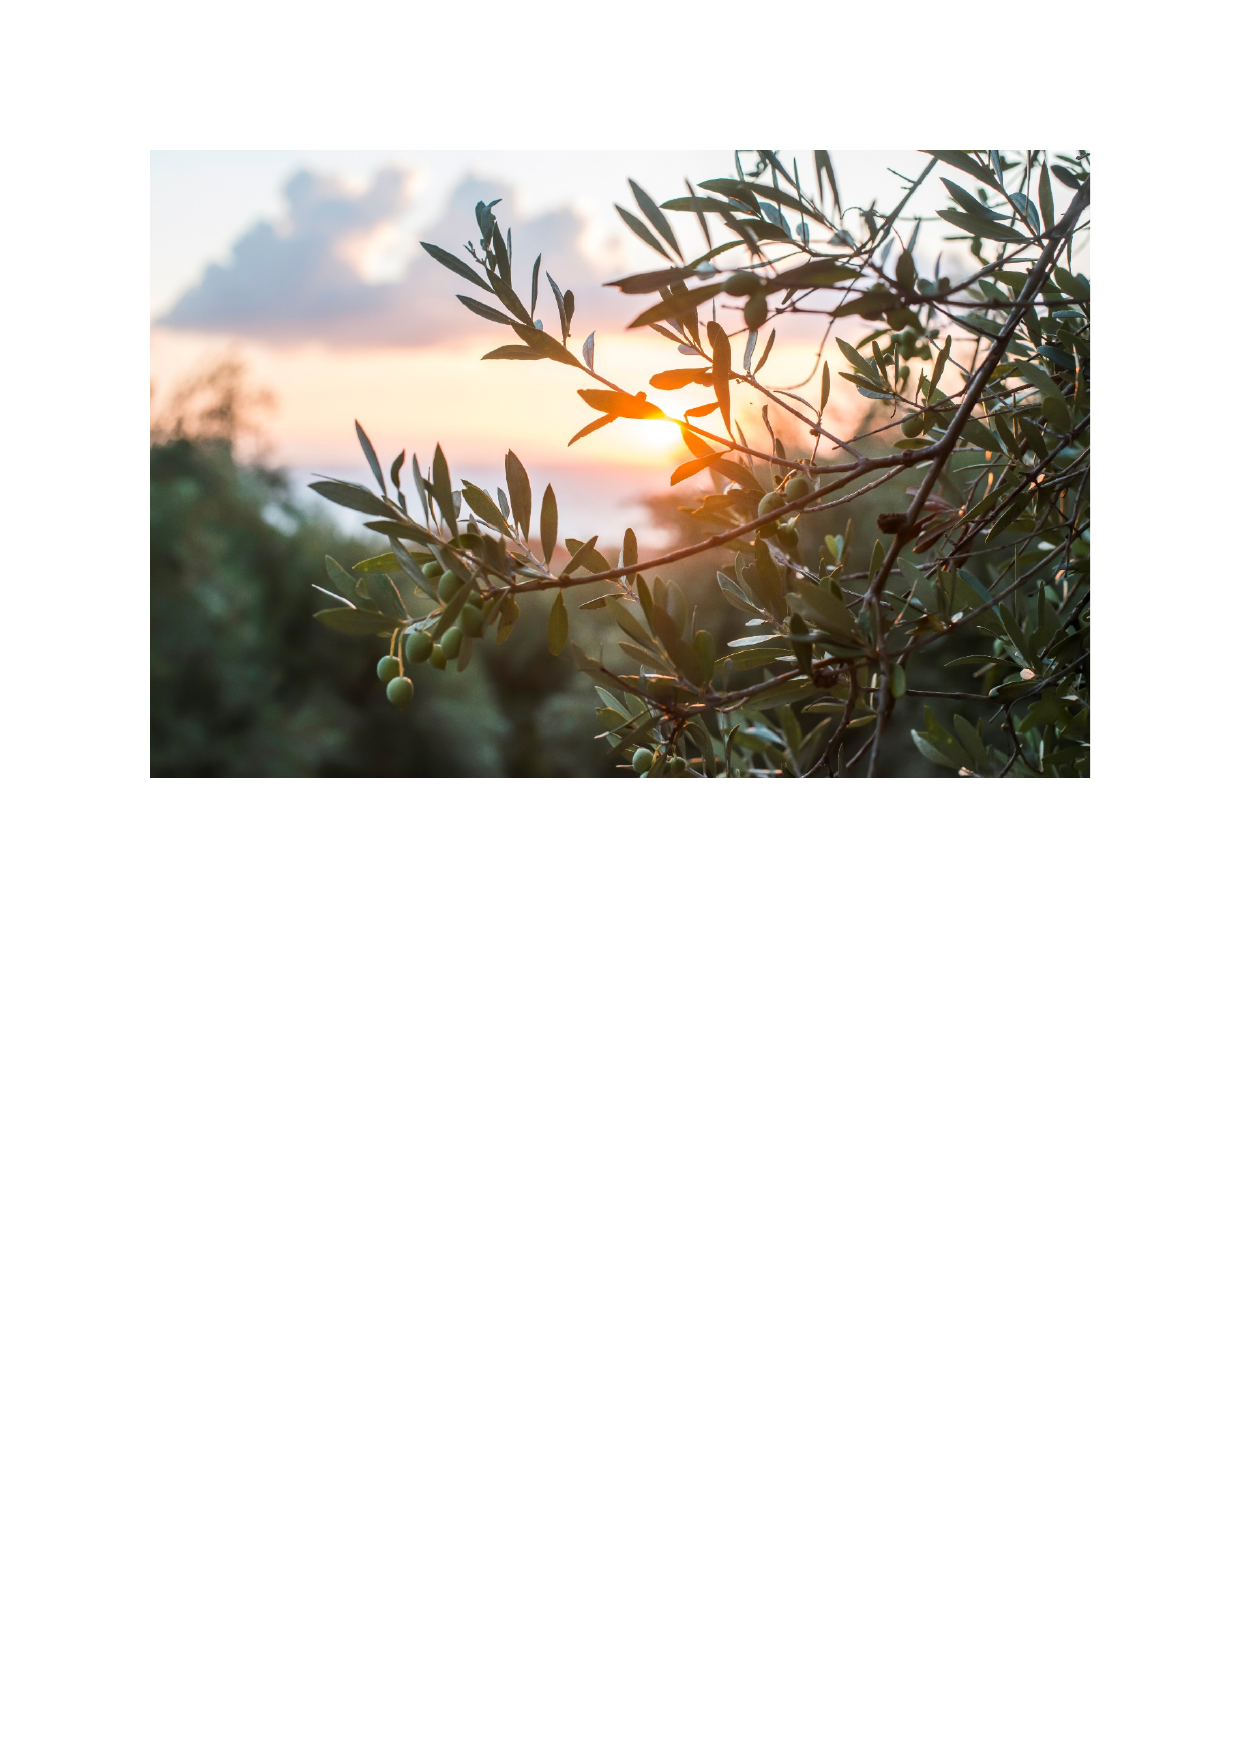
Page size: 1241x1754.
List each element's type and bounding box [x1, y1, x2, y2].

picture [150, 150, 1091, 778]
